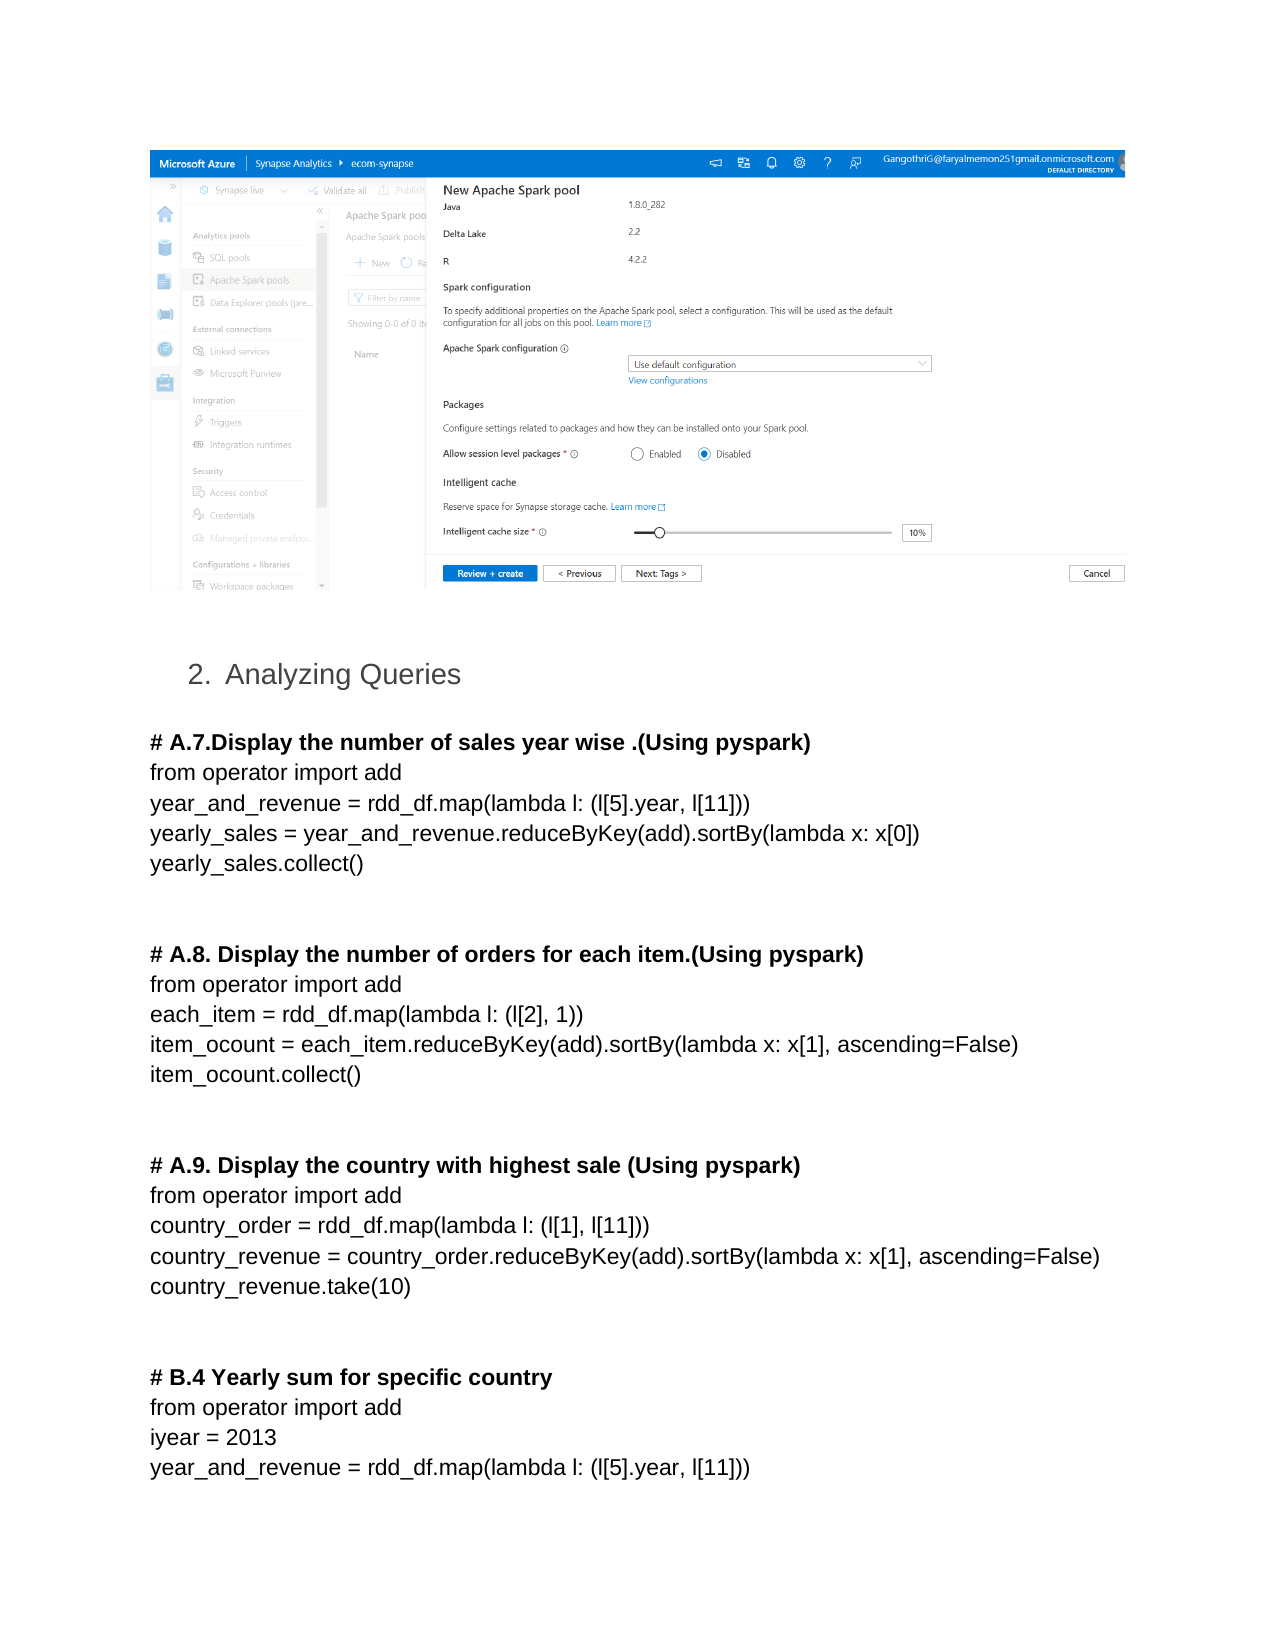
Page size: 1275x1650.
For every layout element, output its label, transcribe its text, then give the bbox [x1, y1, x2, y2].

text from operator import add [150, 759, 1125, 786]
text iyear = 2013 [150, 1424, 1125, 1450]
text country_revenue.take(10) [150, 1273, 1125, 1299]
text from operator import add [150, 1182, 1125, 1208]
text # B.4 Yearly sum for specific country [150, 1363, 1125, 1390]
text from operator import add [150, 1394, 1125, 1420]
text from operator import add [150, 971, 1125, 997]
text year_and_revenue = rdd_df.map(lambda l: (l[5].year, l[11])) [150, 789, 1125, 816]
text yearly_sales.collect() [150, 850, 1125, 876]
text country_revenue = country_order.reduceByKey(add).sortBy(lambda x: x[1], ascending=False) [150, 1243, 1125, 1269]
text # A.8. Display the number of orders for each item.(Using pyspark) [150, 941, 1125, 967]
text item_ocount = each_item.reduceByKey(add).sortBy(lambda x: x[1], ascending=False) [150, 1031, 1125, 1057]
text # A.9. Display the country with highest sale (Using pyspark) [150, 1152, 1125, 1178]
text each_item = rdd_df.map(lambda l: (l[2], 1)) [150, 1001, 1125, 1027]
subtitle Analyzing Queries [187, 657, 1125, 691]
text # A.7.Display the number of sales year wise .(Using pyspark) [150, 729, 1125, 755]
text country_order = rdd_df.map(lambda l: (l[1], l[11])) [150, 1212, 1125, 1239]
picture [150, 150, 1125, 590]
text year_and_revenue = rdd_df.map(lambda l: (l[5].year, l[11])) [150, 1454, 1125, 1480]
text yearly_sales = year_and_revenue.reduceByKey(add).sortBy(lambda x: x[0]) [150, 820, 1125, 846]
text item_ocount.collect() [150, 1061, 1125, 1088]
